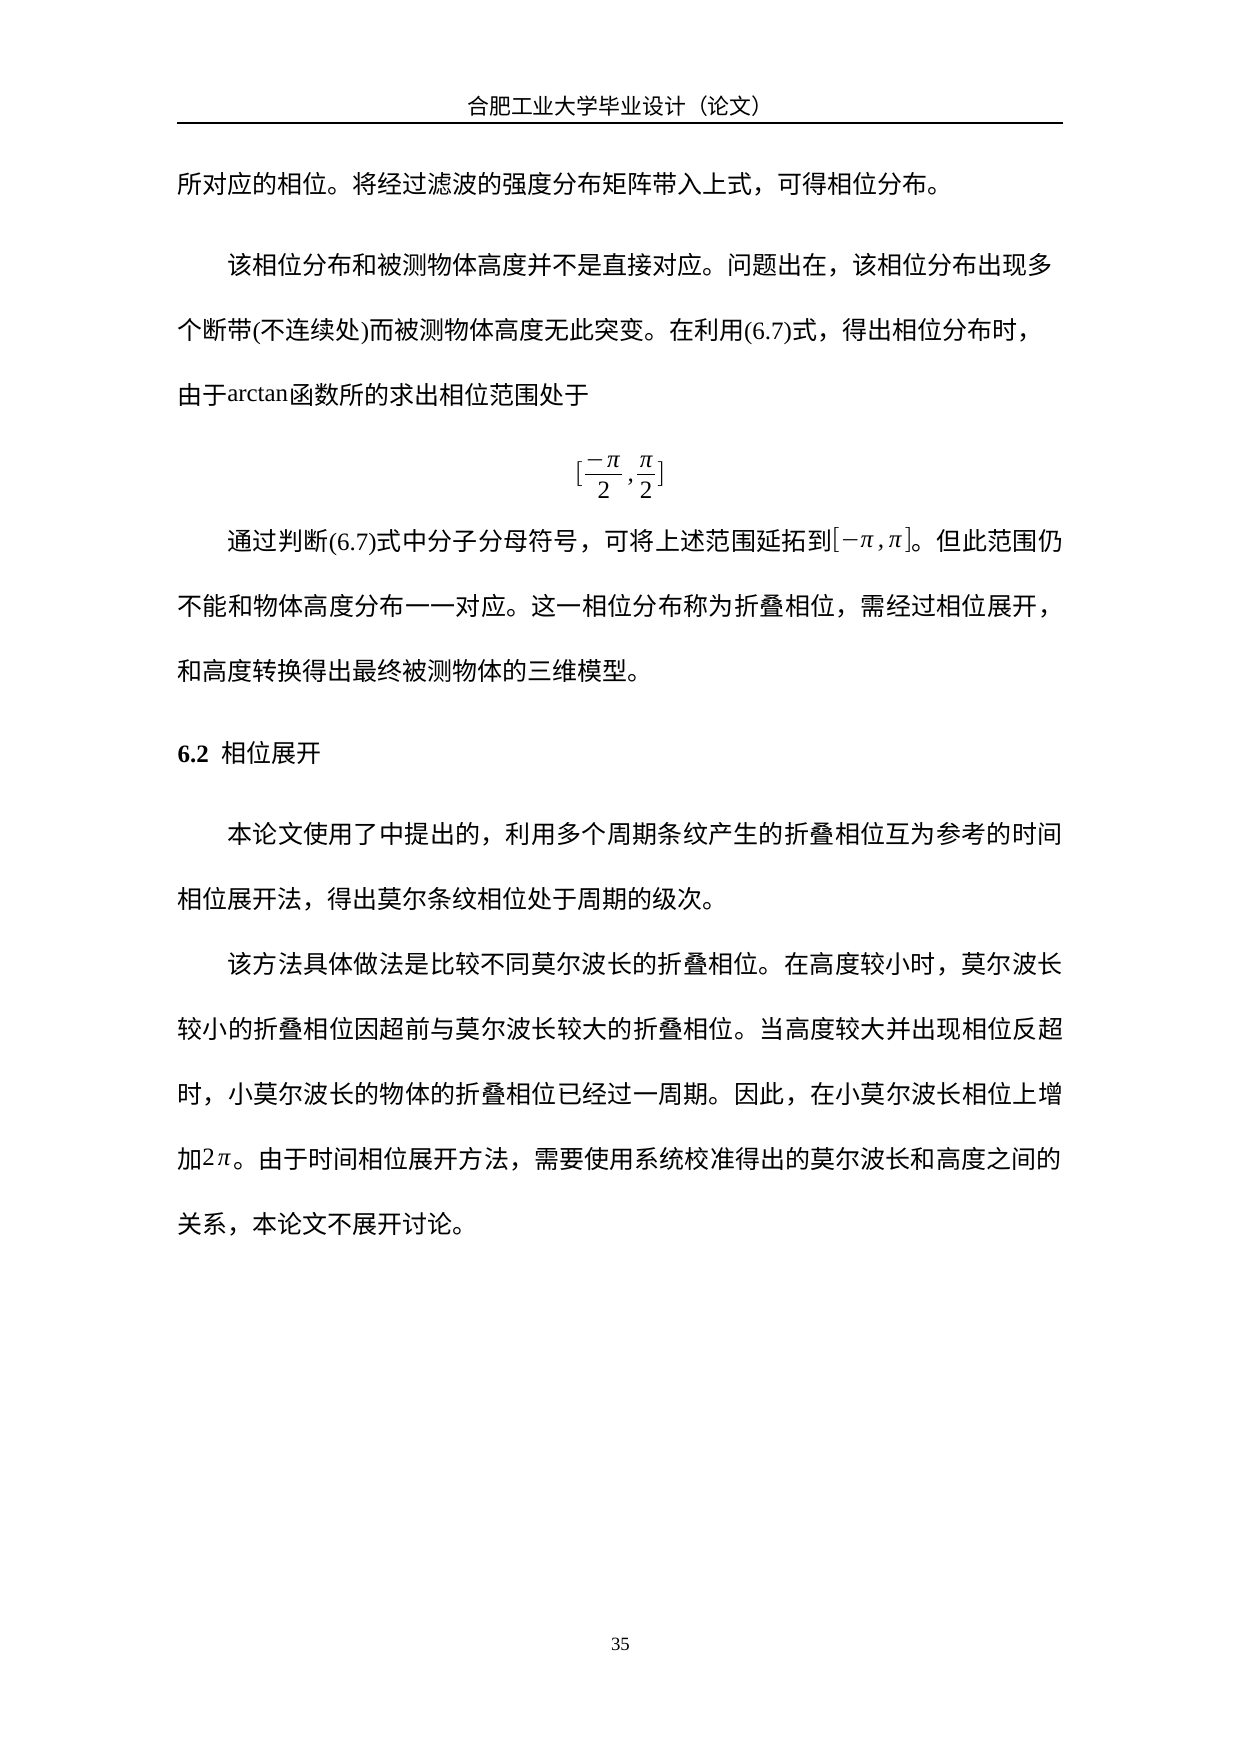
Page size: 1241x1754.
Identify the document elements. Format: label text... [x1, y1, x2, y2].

text 该公式是莫尔三维测量外差法求相位分布的方法。其中为平移一个像素，所对应的相位。将经过滤波的强度分布矩阵带入上式，可得相位分布。 [177, 150, 1063, 215]
text 通过判断(6.7)式中分子分母符号，可将上述范围延拓到。但此范围仍不能和物体高度分布一一对应。这一相位分布称为折叠相位，需经过相位展开，和高度转换得出最终被测物体的三维模型。 [177, 507, 1063, 702]
text 本论文使用了中提出的，利用多个周期条纹产生的折叠相位互为参考的时间相位展开法，得出莫尔条纹相位处于周期的级次。 [177, 800, 1063, 930]
text 相位展开 [177, 719, 1063, 784]
text 该方法具体做法是比较不同莫尔波长的折叠相位。在高度较小时，莫尔波长较小的折叠相位因超前与莫尔波长较大的折叠相位。当高度较大并出现相位反超时，小莫尔波长的物体的折叠相位已经过一周期。因此，在小莫尔波长相位上增加。由于时间相位展开方法，需要使用系统校准得出的莫尔波长和高度之间的关系，本论文不展开讨论。 [177, 930, 1063, 1255]
text 该相位分布和被测物体高度并不是直接对应。问题出在，该相位分布出现多个断带(不连续处)而被测物体高度无此突变。在利用(6.7)式，得出相位分布时，由于函数所的求出相位范围处于 [177, 231, 1063, 426]
